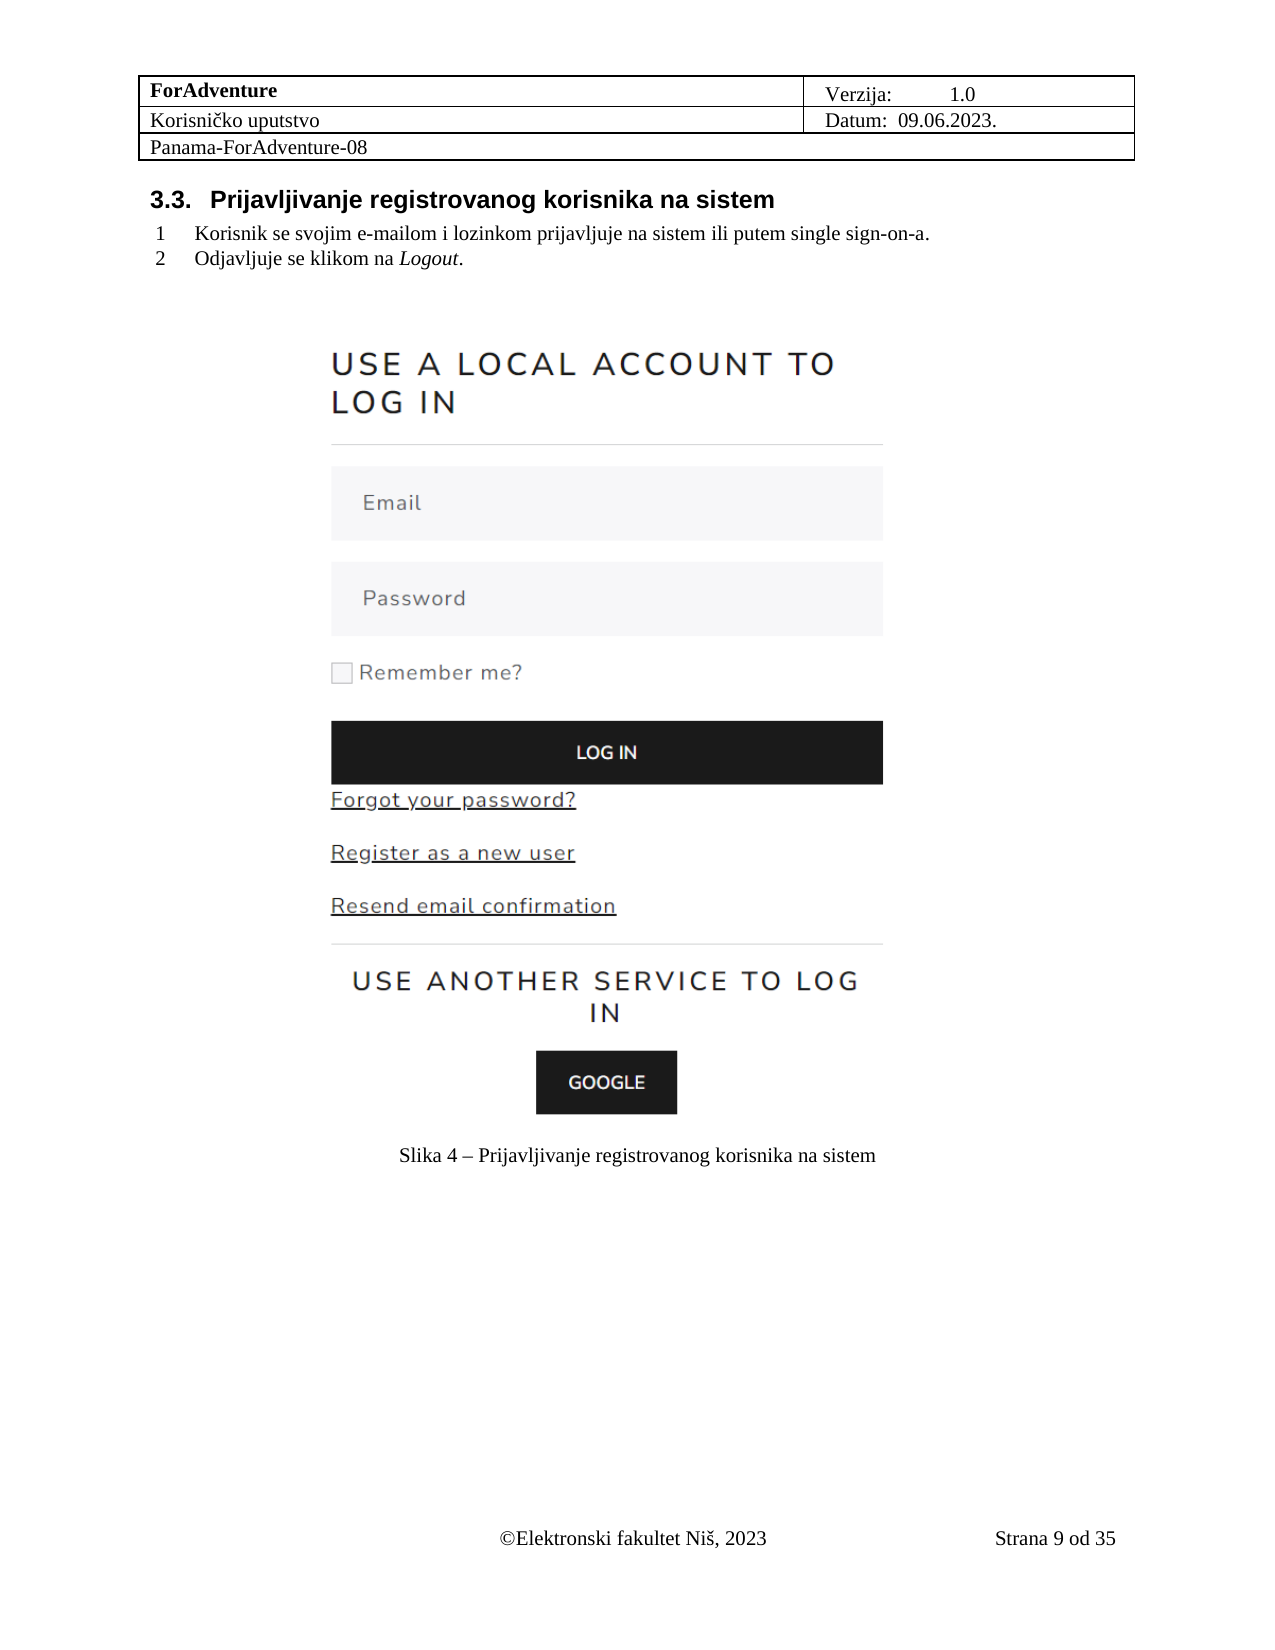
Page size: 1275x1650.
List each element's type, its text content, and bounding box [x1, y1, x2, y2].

picture [150, 320, 1125, 1143]
list Korisnik se svojim e-mailom i lozinkom prijavljuje na sistem ili putem single sign-on-a. [150, 220, 1125, 245]
subtitle Prijavljivanje registrovanog korisnika na sistem [150, 185, 1125, 214]
text Slika 4 – Prijavljivanje registrovanog korisnika na sistem [150, 1143, 1125, 1167]
list Odjavljuje se klikom na Logout. [150, 245, 1125, 270]
